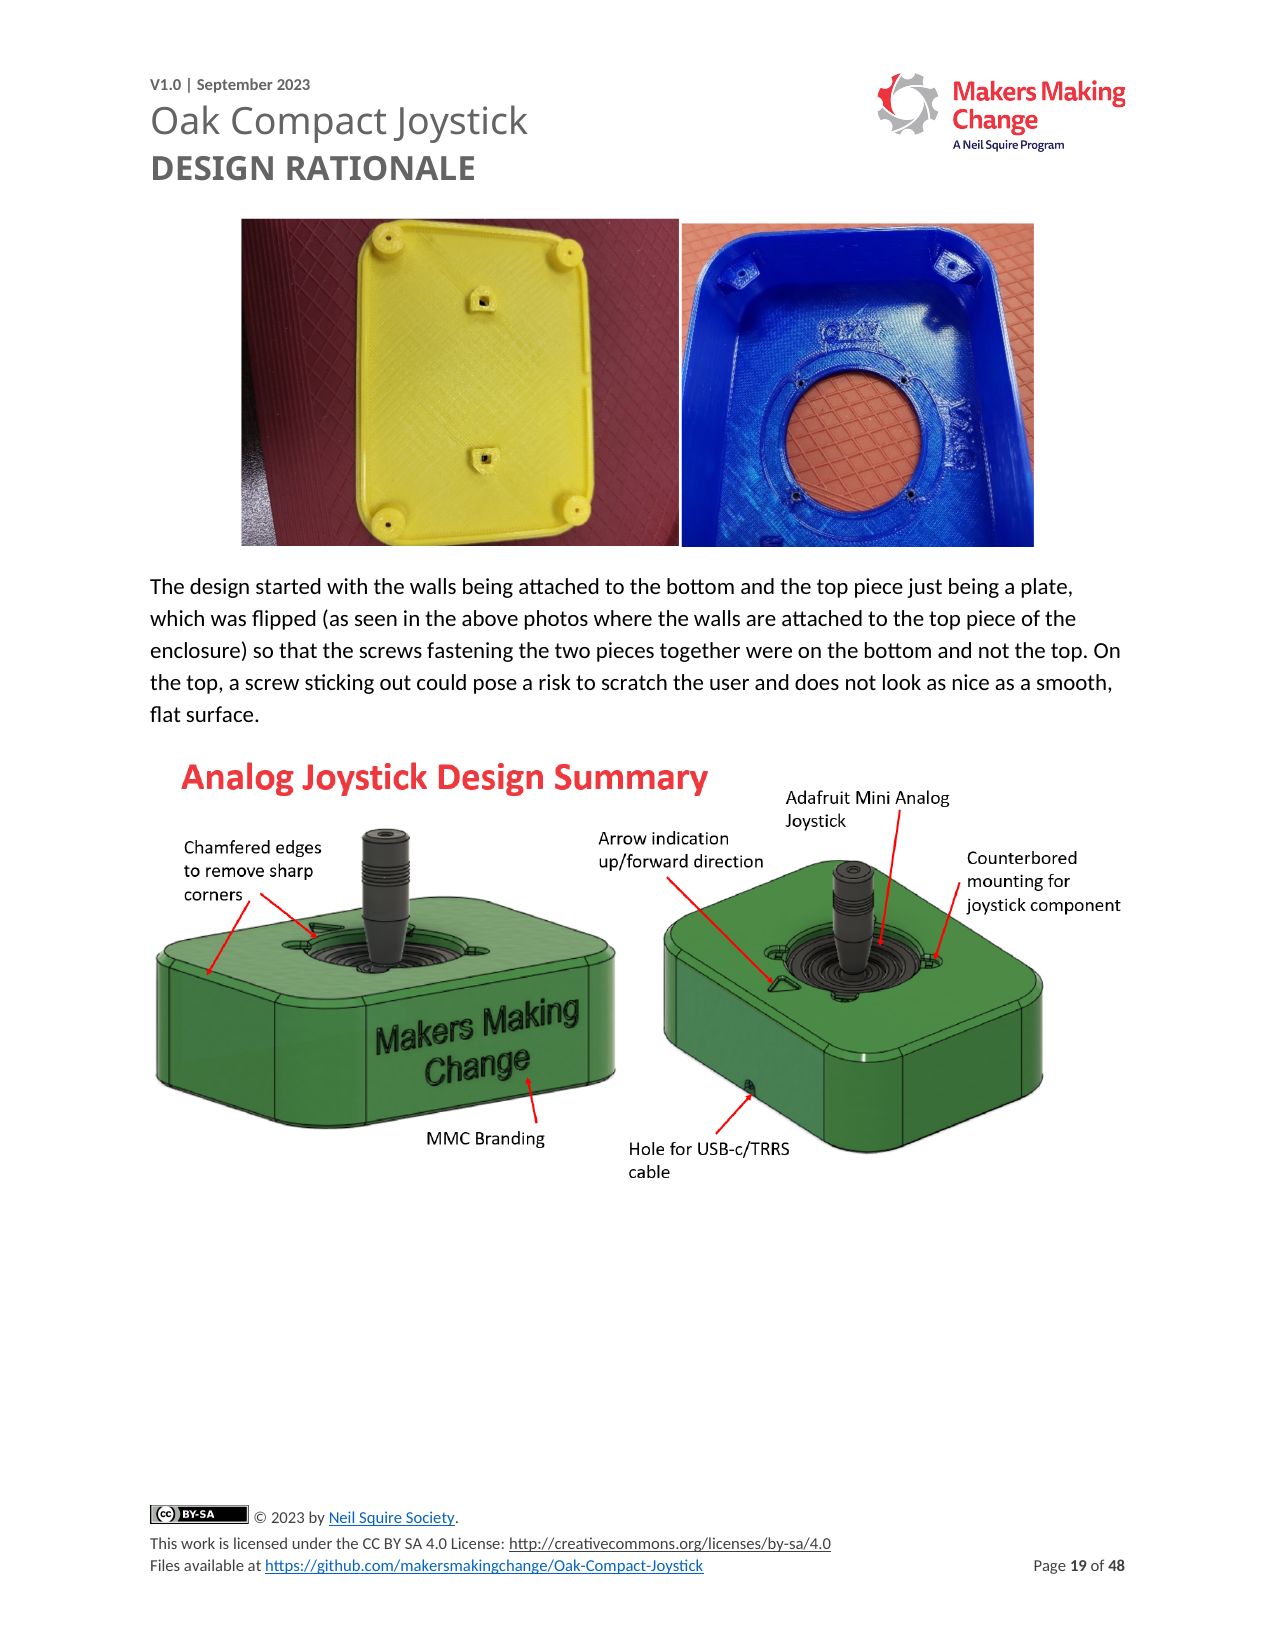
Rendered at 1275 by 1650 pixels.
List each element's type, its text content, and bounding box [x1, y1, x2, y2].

picture [150, 753, 1125, 1187]
picture [682, 224, 1033, 547]
picture [150, 1505, 249, 1524]
picture [877, 73, 1125, 152]
picture [242, 219, 678, 546]
text The design started with the walls being attached to the bottom and the top piece just being a plate, which was flipped (as seen in the above photos where the walls are attached to the top piece of the enclosure) so that the screws fastening the two pieces together were on the bottom and not the top. On the top, a screw sticking out could pose a risk to scratch the user and does not look as nice as a smooth, flat surface. [150, 572, 1125, 728]
